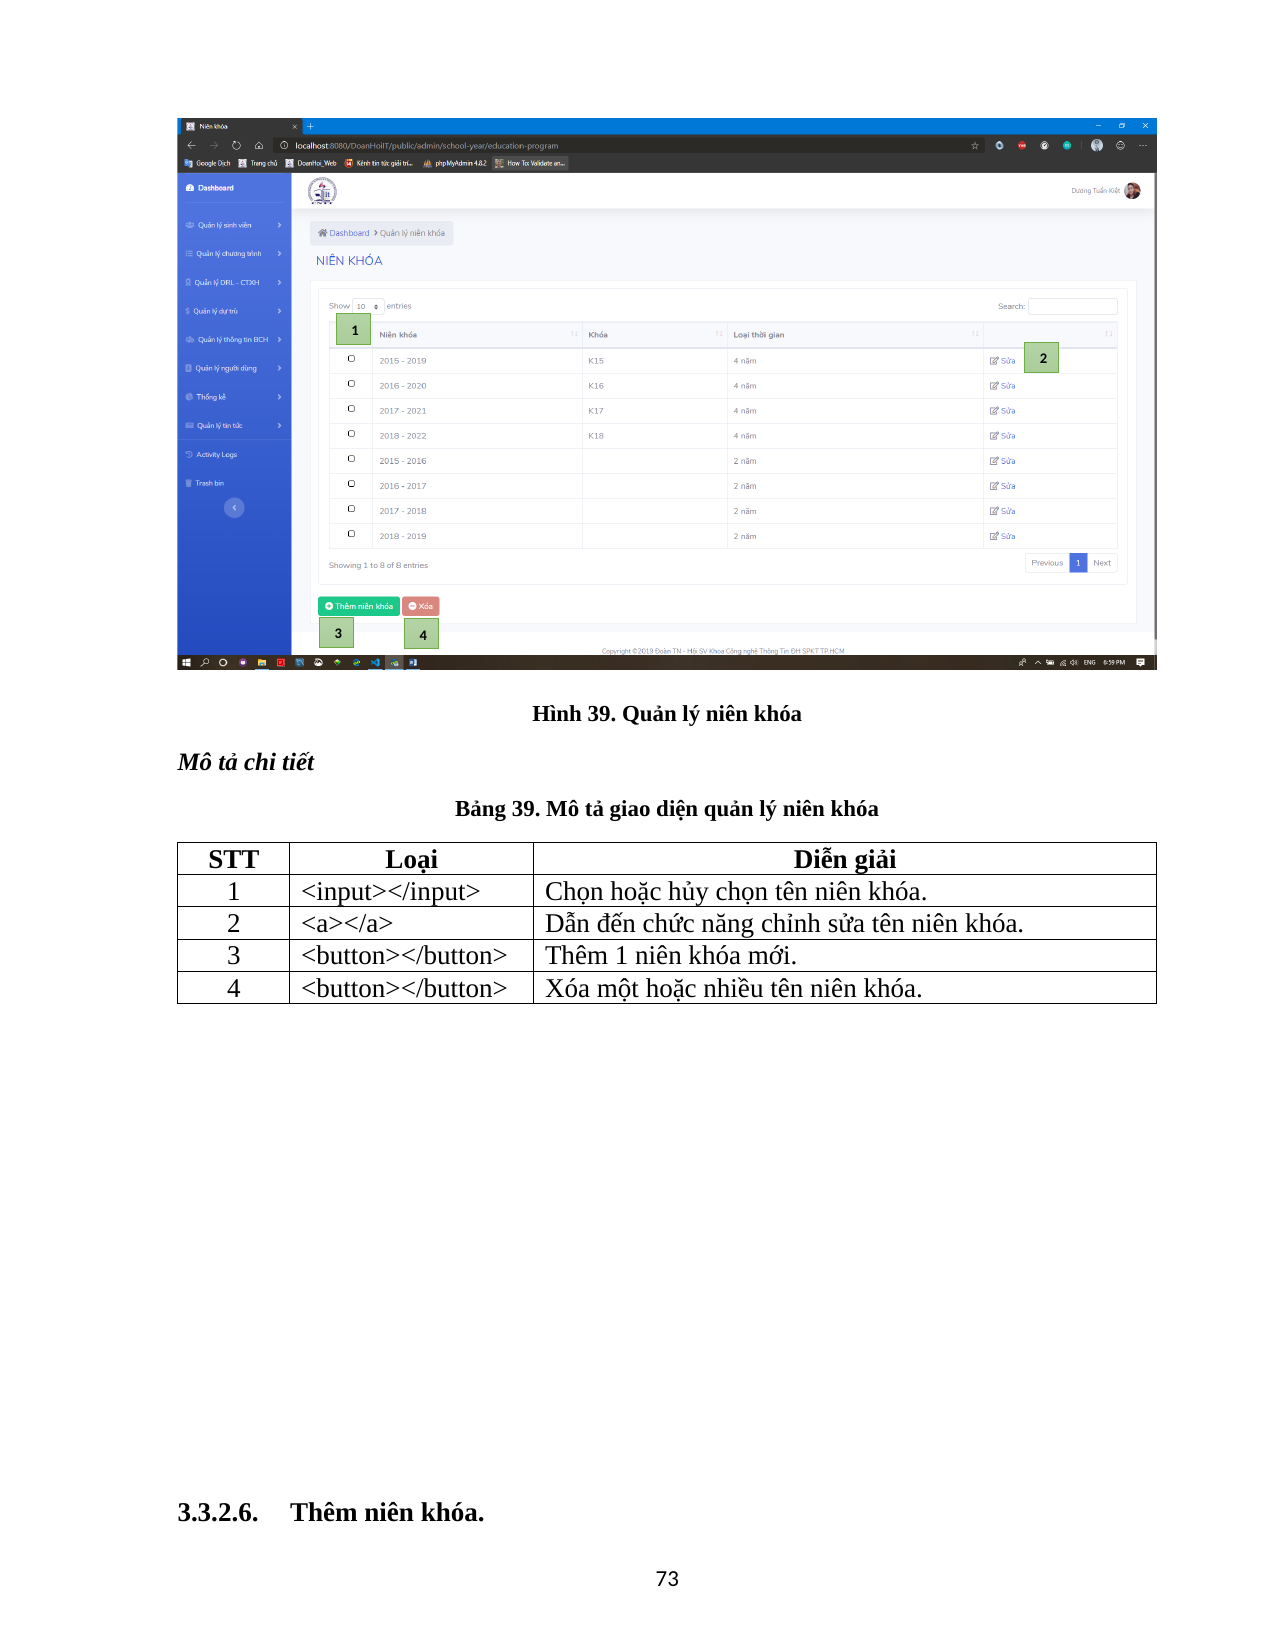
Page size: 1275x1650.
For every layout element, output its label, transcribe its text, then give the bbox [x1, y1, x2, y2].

picture [177, 118, 1157, 670]
table_header STT [178, 843, 289, 874]
table_cell <button></button> [290, 972, 533, 1003]
table_header Diễn giải [534, 843, 1156, 874]
table_cell Dẫn đến chức năng chỉnh sửa tên niên khóa. [534, 907, 1156, 938]
table_cell Thêm 1 niên khóa mới. [534, 940, 1156, 971]
table_cell 4 [178, 972, 289, 1003]
table_cell <button></button> [290, 940, 533, 971]
table_cell 1 [178, 875, 289, 906]
table_cell Chọn hoặc hủy chọn tên niên khóa. [534, 875, 1156, 906]
table_cell <a></a> [290, 907, 533, 938]
table_cell <input></input> [290, 875, 533, 906]
table_header Loại [290, 843, 533, 874]
text Bảng 39. Mô tả giao diện quản lý niên khóa [177, 795, 1157, 821]
text Mô tả chi tiết [177, 747, 1157, 776]
table_cell 3 [178, 940, 289, 971]
table_cell Xóa một hoặc nhiều tên niên khóa. [534, 972, 1156, 1003]
table_cell 2 [178, 907, 289, 938]
list Thêm niên khóa. [177, 1496, 1157, 1527]
text Hình 39. Quản lý niên khóa [177, 700, 1157, 726]
